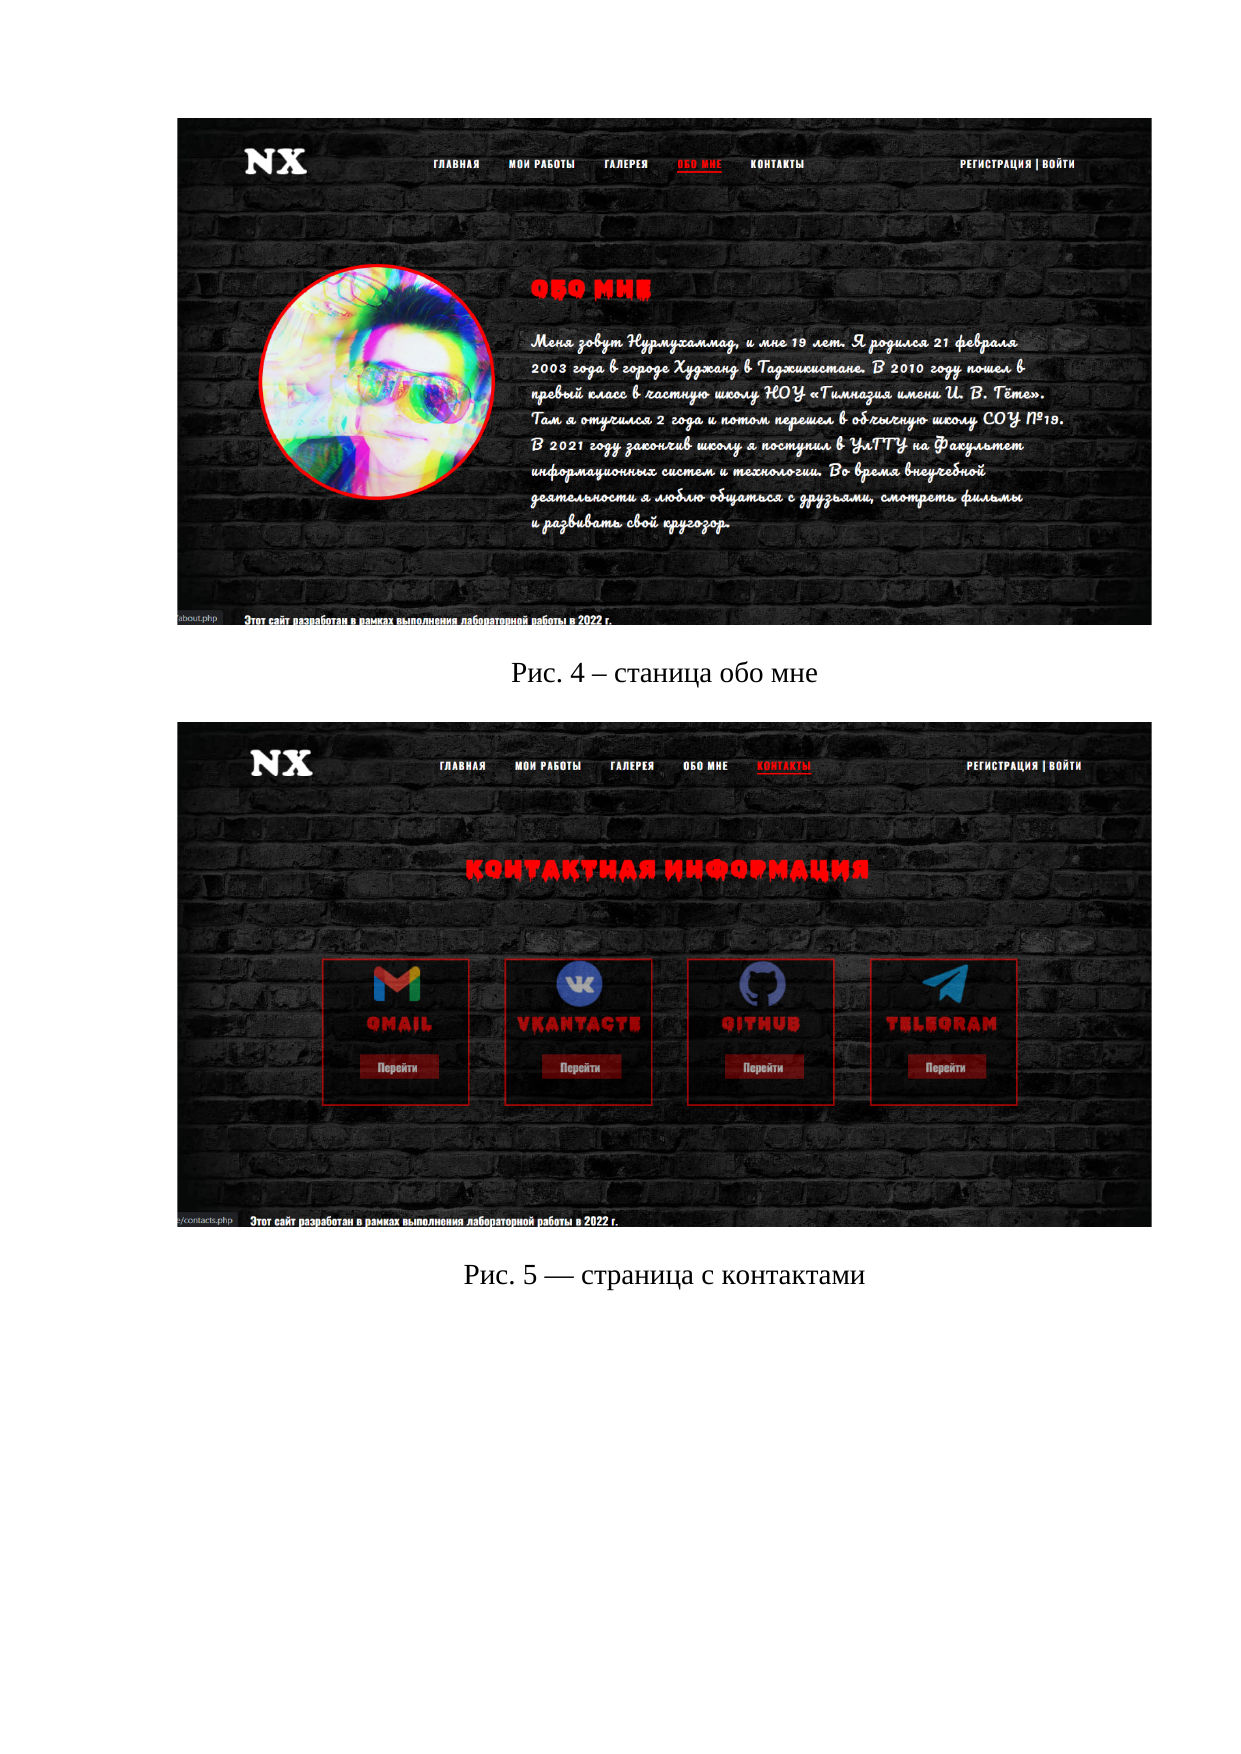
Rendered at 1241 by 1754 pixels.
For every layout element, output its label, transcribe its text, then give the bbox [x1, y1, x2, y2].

text Рис. 5 — страница с контактами [177, 1257, 1152, 1291]
picture [177, 722, 1152, 1227]
text Рис. 4 – станица обо мне [177, 655, 1152, 689]
picture [177, 118, 1152, 625]
